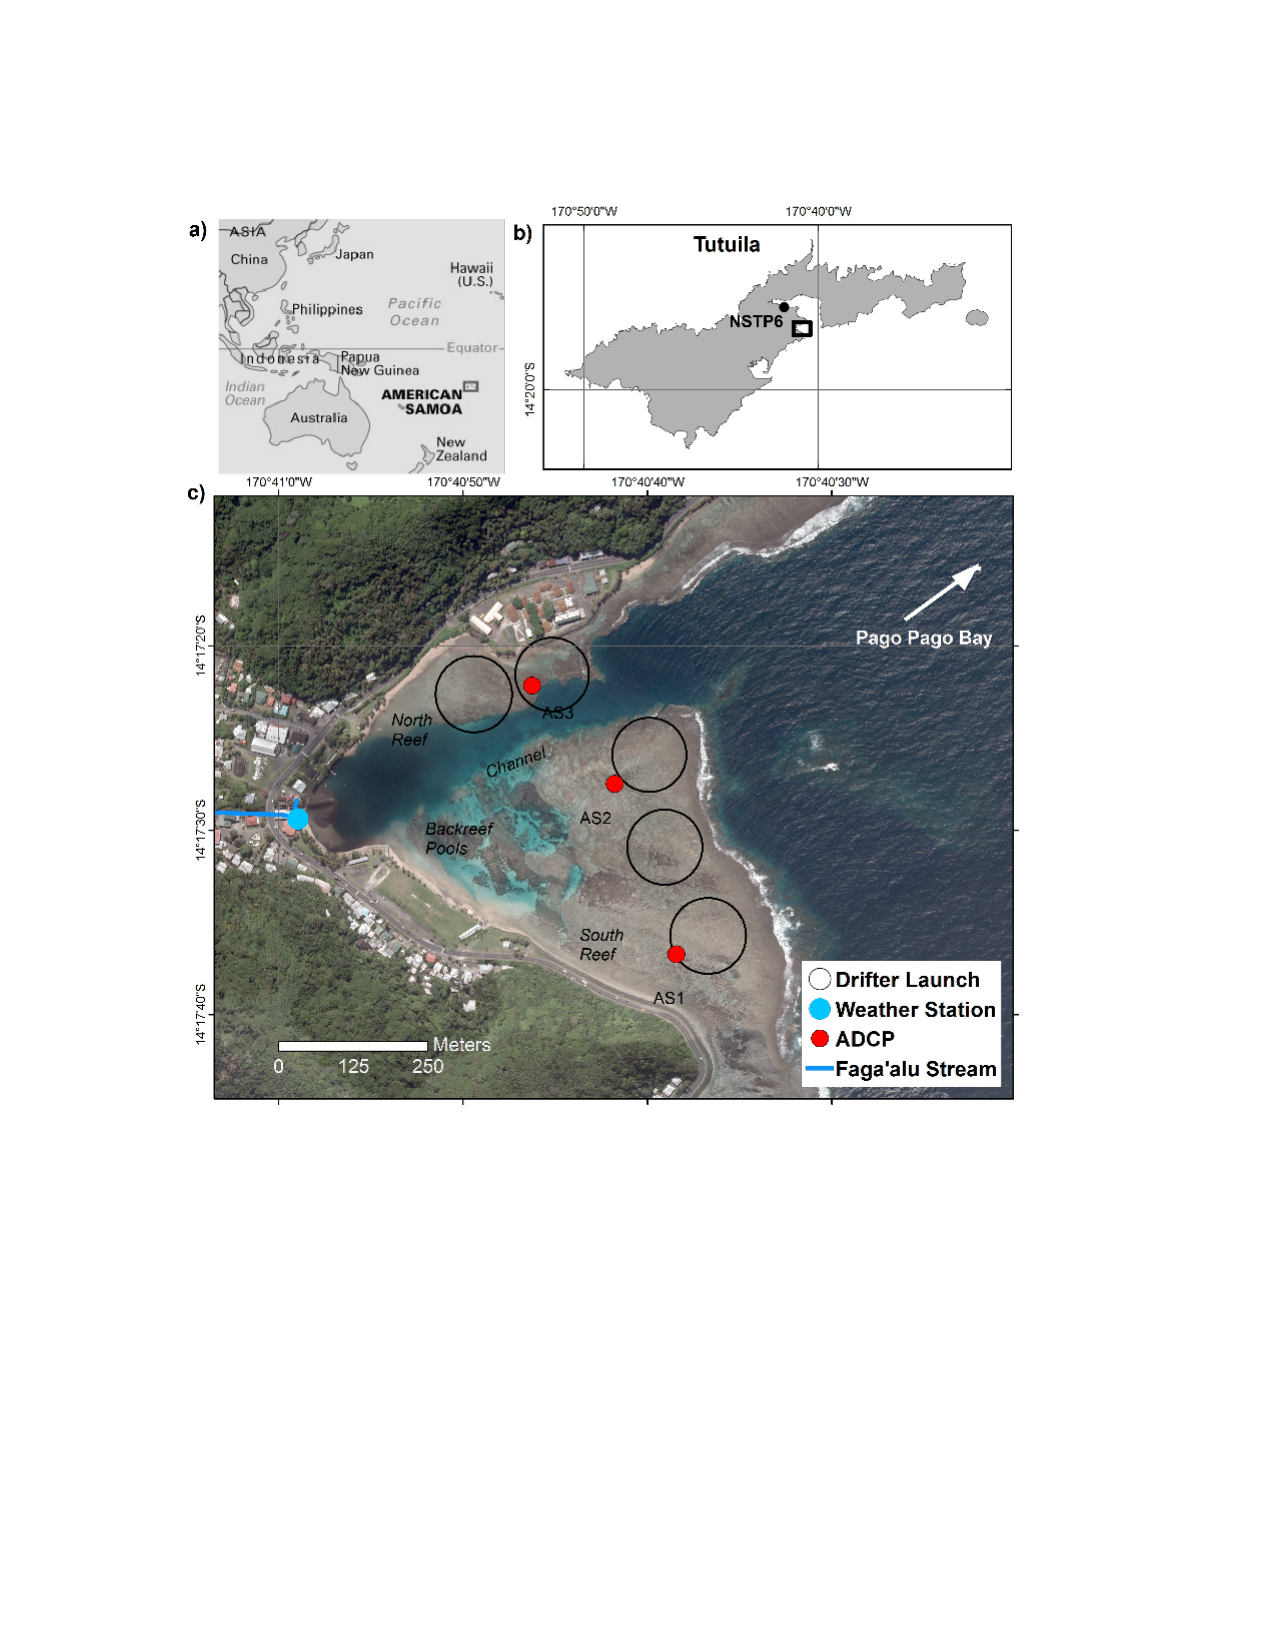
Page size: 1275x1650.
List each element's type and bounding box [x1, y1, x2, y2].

picture [187, 150, 1087, 1119]
